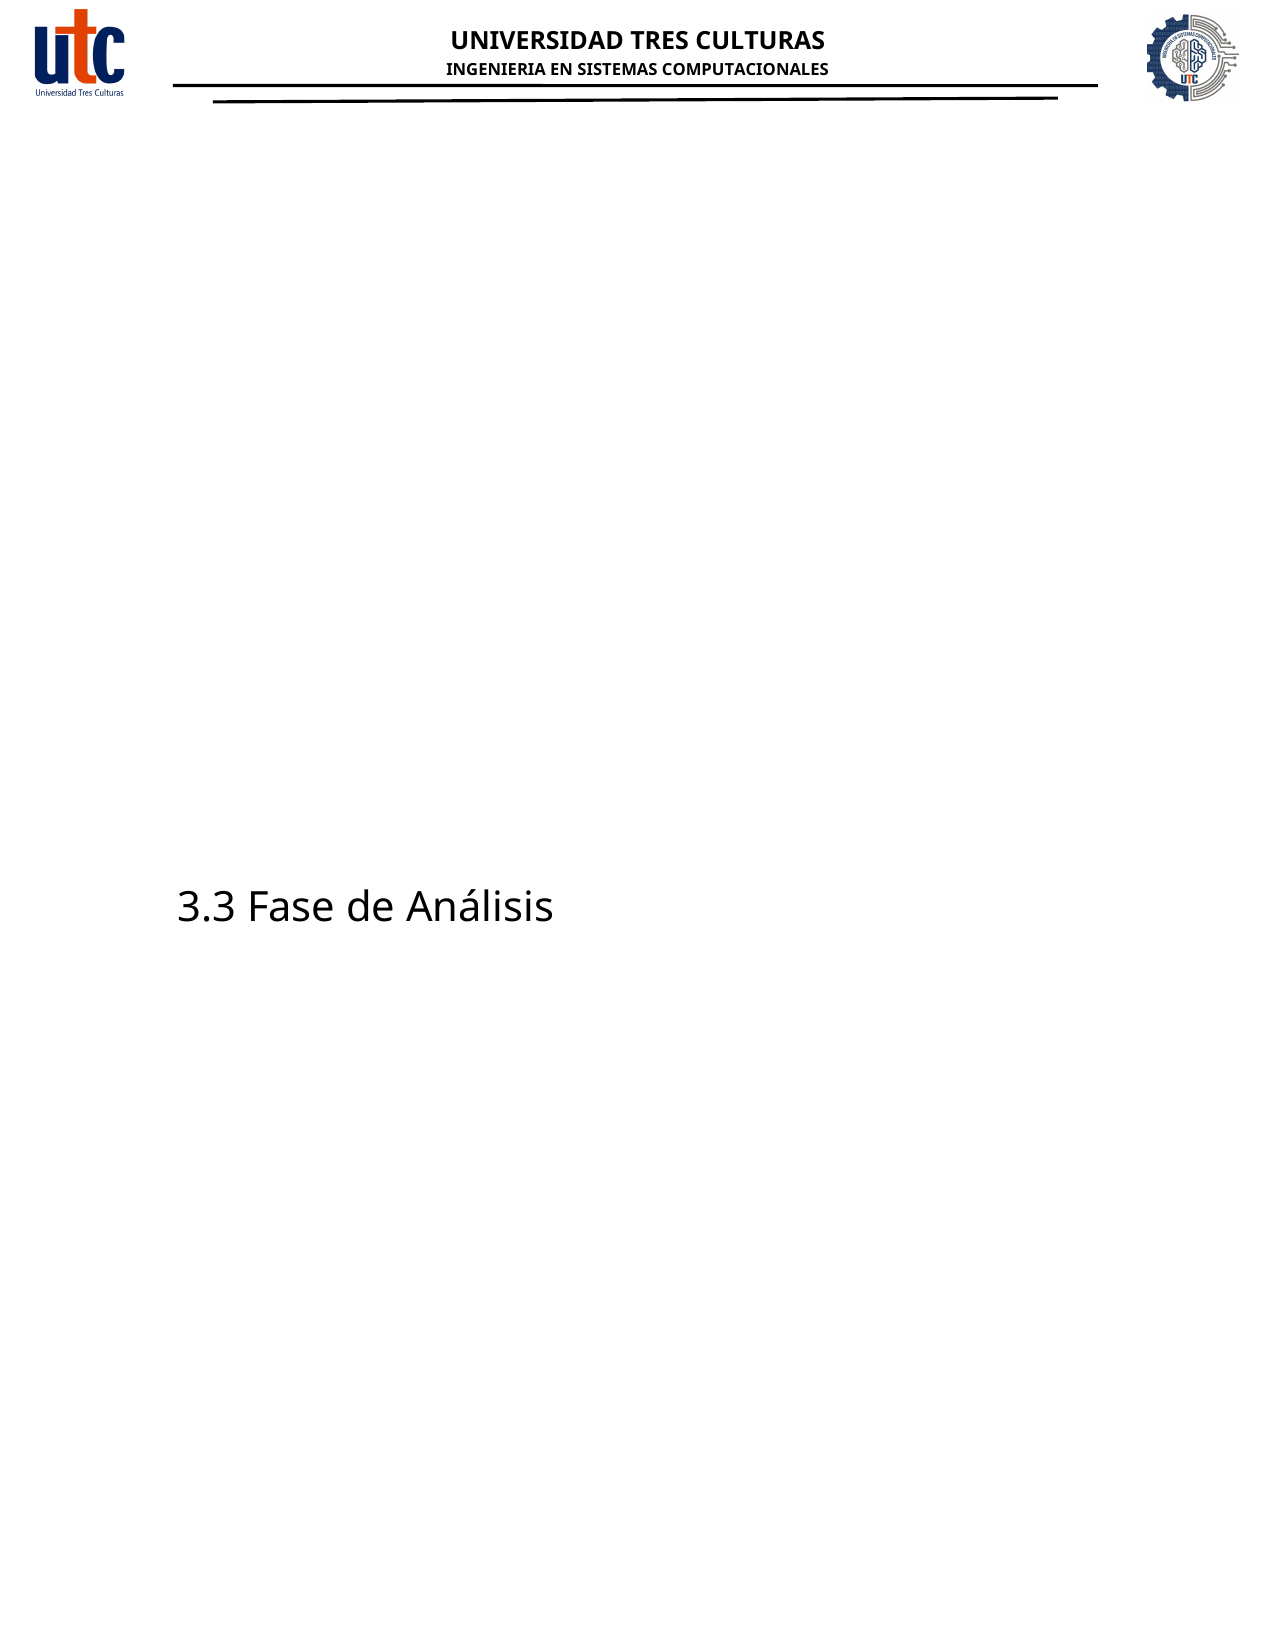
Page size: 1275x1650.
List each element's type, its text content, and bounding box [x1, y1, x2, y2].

subtitle 3.3 Fase de Análisis [177, 876, 1098, 933]
picture [34, 9, 125, 96]
picture [1147, 11, 1239, 104]
